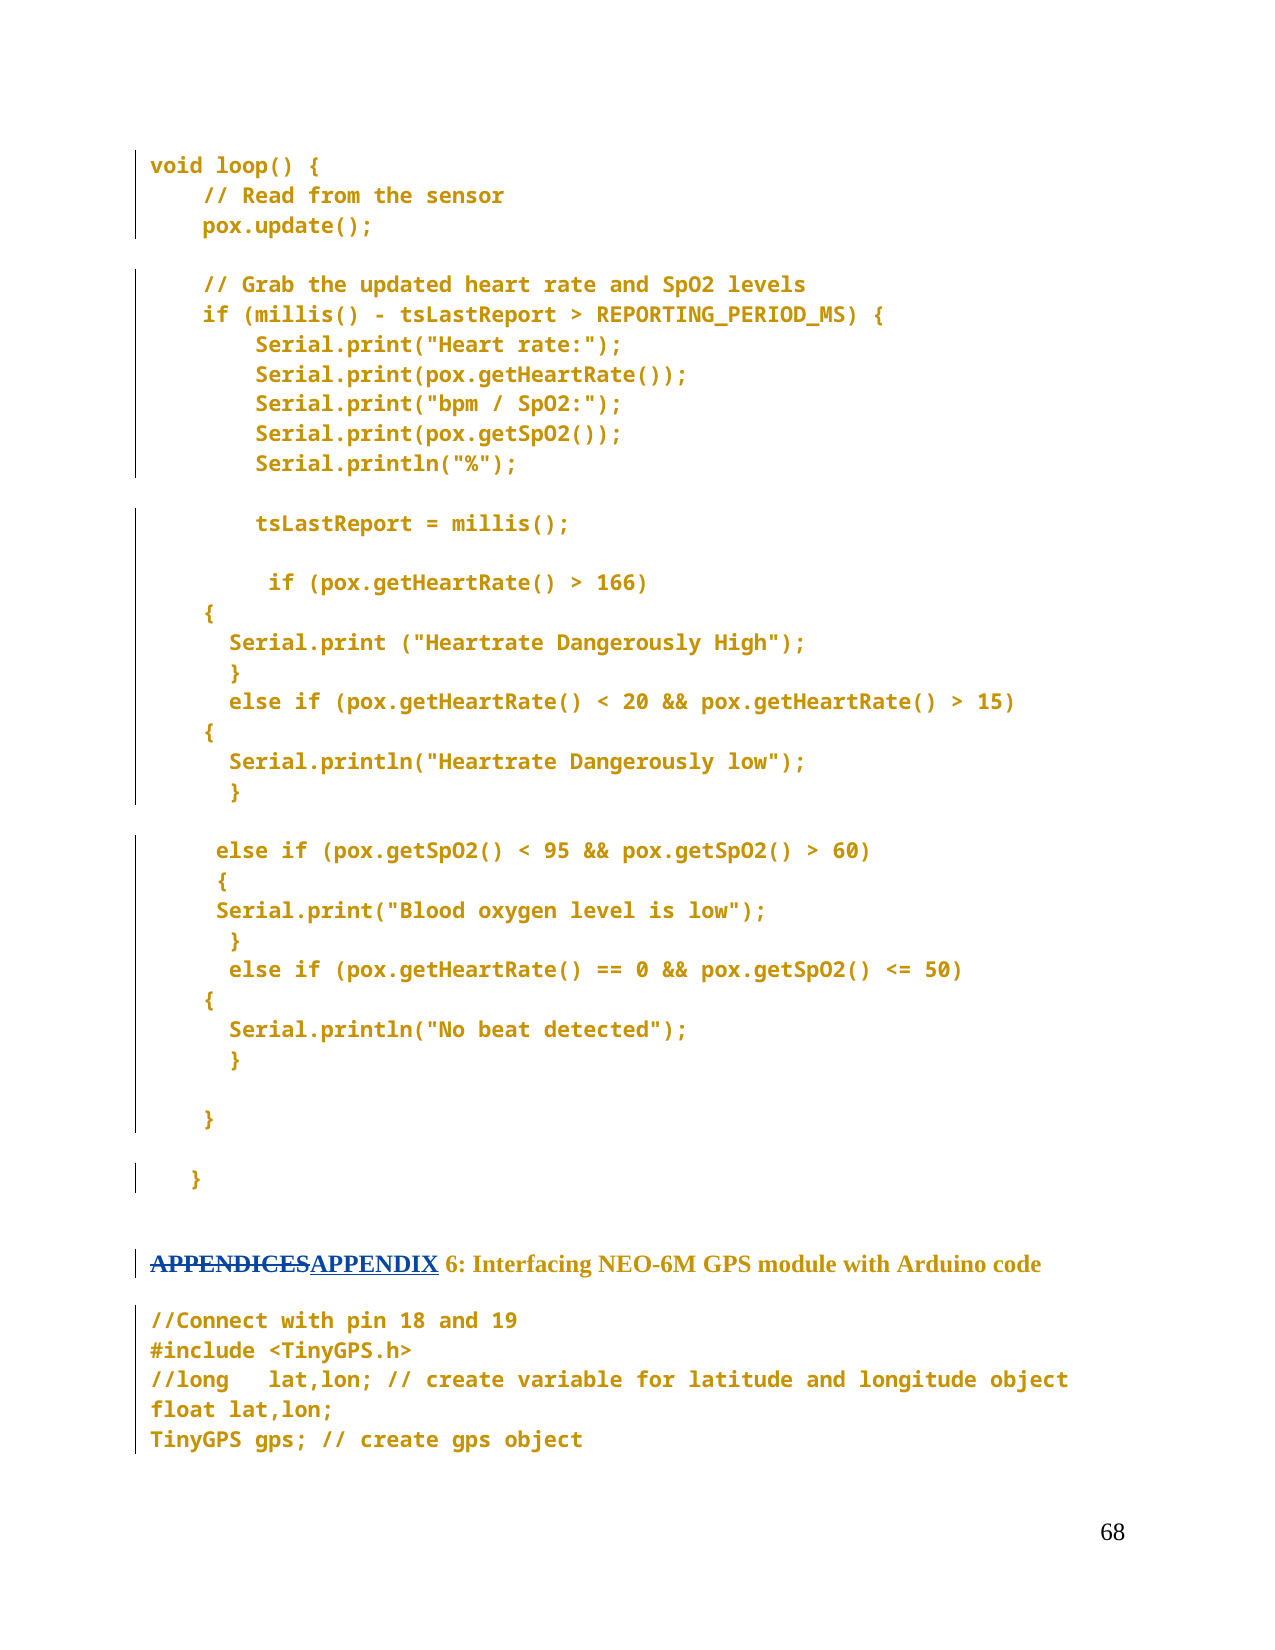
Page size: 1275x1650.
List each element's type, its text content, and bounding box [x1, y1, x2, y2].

text } [150, 1044, 1125, 1073]
text Serial.print ("Heartrate Dangerously High"); [150, 627, 1125, 656]
text } [150, 1163, 1125, 1193]
text #include <TinyGPS.h> [150, 1334, 1125, 1364]
text else if (pox.getHeartRate() < 20 && pox.getHeartRate() > 15) [150, 686, 1125, 716]
text { [150, 984, 1125, 1014]
text Serial.println("Heartrate Dangerously low"); [150, 746, 1125, 776]
text //Connect with pin 18 and 19 [150, 1305, 1125, 1334]
text Serial.println("No beat detected"); [150, 1014, 1125, 1044]
text Serial.print("Heart rate:"); [150, 329, 1125, 358]
text void loop() { [150, 150, 1125, 180]
text // Read from the sensor [150, 180, 1125, 209]
text { [150, 597, 1125, 627]
text { [150, 716, 1125, 746]
text pox.update(); [150, 209, 1125, 239]
text } [150, 776, 1125, 805]
text Serial.println("%"); [150, 448, 1125, 478]
text if (pox.getHeartRate() > 166) [150, 567, 1125, 597]
text } [150, 656, 1125, 686]
text //long lat,lon; // create variable for latitude and longitude object [150, 1364, 1125, 1394]
text if (millis() - tsLastReport > REPORTING_PERIOD_MS) { [150, 299, 1125, 329]
text Serial.print("Blood oxygen level is low"); [150, 895, 1125, 924]
text TinyGPS gps; // create gps object [150, 1424, 1125, 1454]
text Serial.print(pox.getHeartRate()); [150, 358, 1125, 388]
text Serial.print(pox.getSpO2()); [150, 418, 1125, 448]
text else if (pox.getHeartRate() == 0 && pox.getSpO2() <= 50) [150, 954, 1125, 984]
text Serial.print("bpm / SpO2:"); [150, 388, 1125, 418]
text } [150, 1103, 1125, 1133]
text // Grab the updated heart rate and SpO2 levels [150, 269, 1125, 299]
text } [150, 924, 1125, 954]
text { [150, 865, 1125, 895]
text else if (pox.getSpO2() < 95 && pox.getSpO2() > 60) [150, 835, 1125, 865]
text tsLastReport = millis(); [150, 507, 1125, 537]
subtitle 6: Interfacing NEO-6M GPS module with Arduino code [150, 1249, 1125, 1277]
text float lat,lon; [150, 1394, 1125, 1424]
